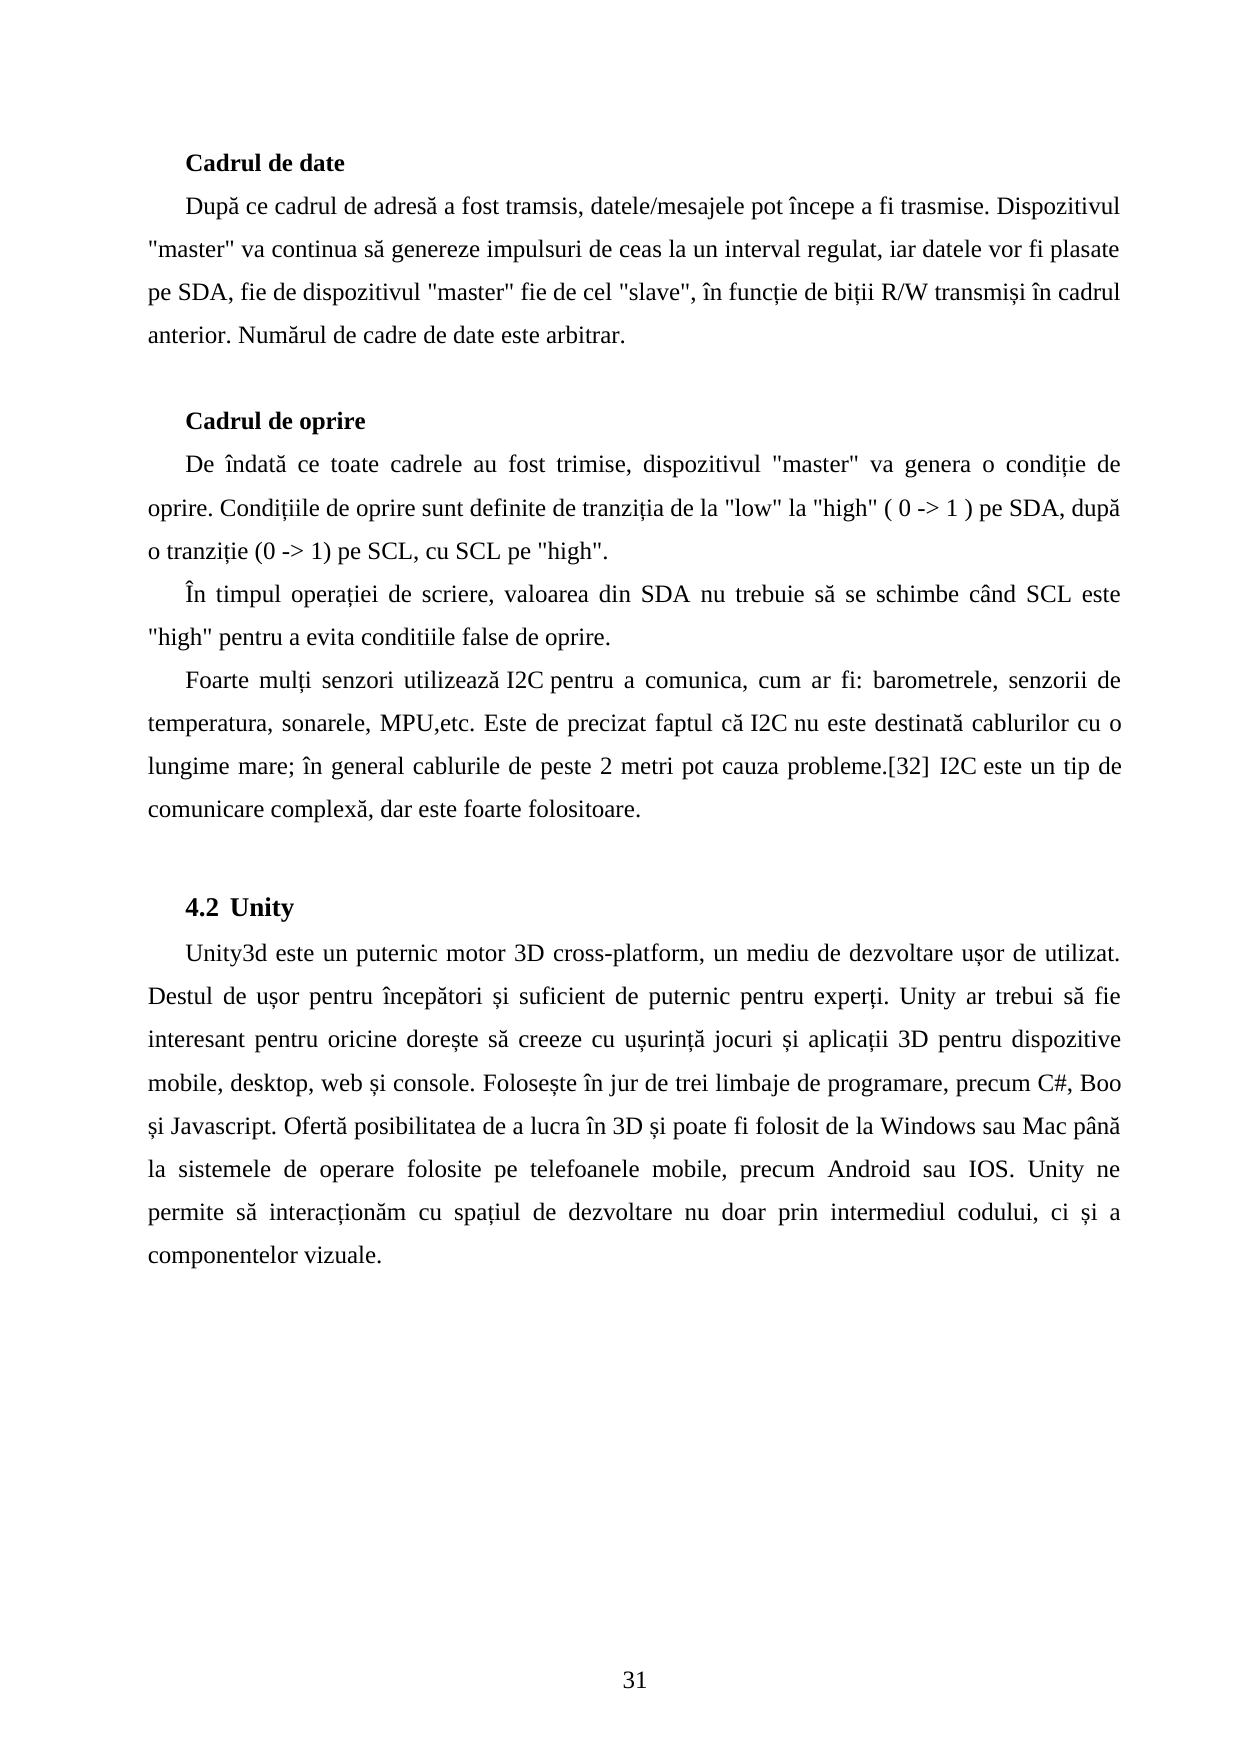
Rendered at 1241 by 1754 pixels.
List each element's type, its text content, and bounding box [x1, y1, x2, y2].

text Cadrul de oprire [148, 406, 1122, 435]
subtitle Unity [185, 892, 1122, 923]
text În timpul operației de scriere, valoarea din SDA nu trebuie să se schimbe când SCL este "high" pentru a evita conditiile false de oprire. [148, 579, 1122, 651]
text Cadrul de date [148, 148, 1122, 176]
text De îndată ce toate cadrele au fost trimise, dispozitivul "master" va genera o condiție de oprire. Condițiile de oprire sunt definite de tranziția de la "low" la "high" ( 0 -> 1 ) pe SDA, după o tranziție (0 -> 1) pe SCL, cu SCL pe "high". [148, 449, 1122, 564]
text Foarte mulți senzori utilizează I2C pentru a comunica, cum ar fi: barometrele, senzorii de temperatura, sonarele, MPU,etc. Este de precizat faptul că I2C nu este destinată cablurilor cu o lungime mare; în general cablurile de peste 2 metri pot cauza probleme.[32] I2C este un tip de comunicare complexă, dar este foarte folositoare. [148, 665, 1122, 823]
text Unity3d este un puternic motor 3D cross-platform, un mediu de dezvoltare ușor de utilizat. Destul de ușor pentru începători și suficient de puternic pentru experți. Unity ar trebui să fie interesant pentru oricine dorește să creeze cu ușurință jocuri și aplicații 3D pentru dispozitive mobile, desktop, web și console. Folosește în jur de trei limbaje de programare, precum C#, Boo și Javascript. Ofertă posibilitatea de a lucra în 3D și poate fi folosit de la Windows sau Mac până la sistemele de operare folosite pe telefoanele mobile, precum Android sau IOS. Unity ne permite să interacționăm cu spațiul de dezvoltare nu doar prin intermediul codului, ci și a componentelor vizuale. [148, 938, 1122, 1269]
text După ce cadrul de adresă a fost tramsis, datele/mesajele pot începe a fi trasmise. Dispozitivul "master" va continua să genereze impulsuri de ceas la un interval regulat, iar datele vor fi plasate pe SDA, fie de dispozitivul "master" fie de cel "slave", în funcție de biții R/W transmiși în cadrul anterior. Numărul de cadre de date este arbitrar. [148, 191, 1122, 349]
